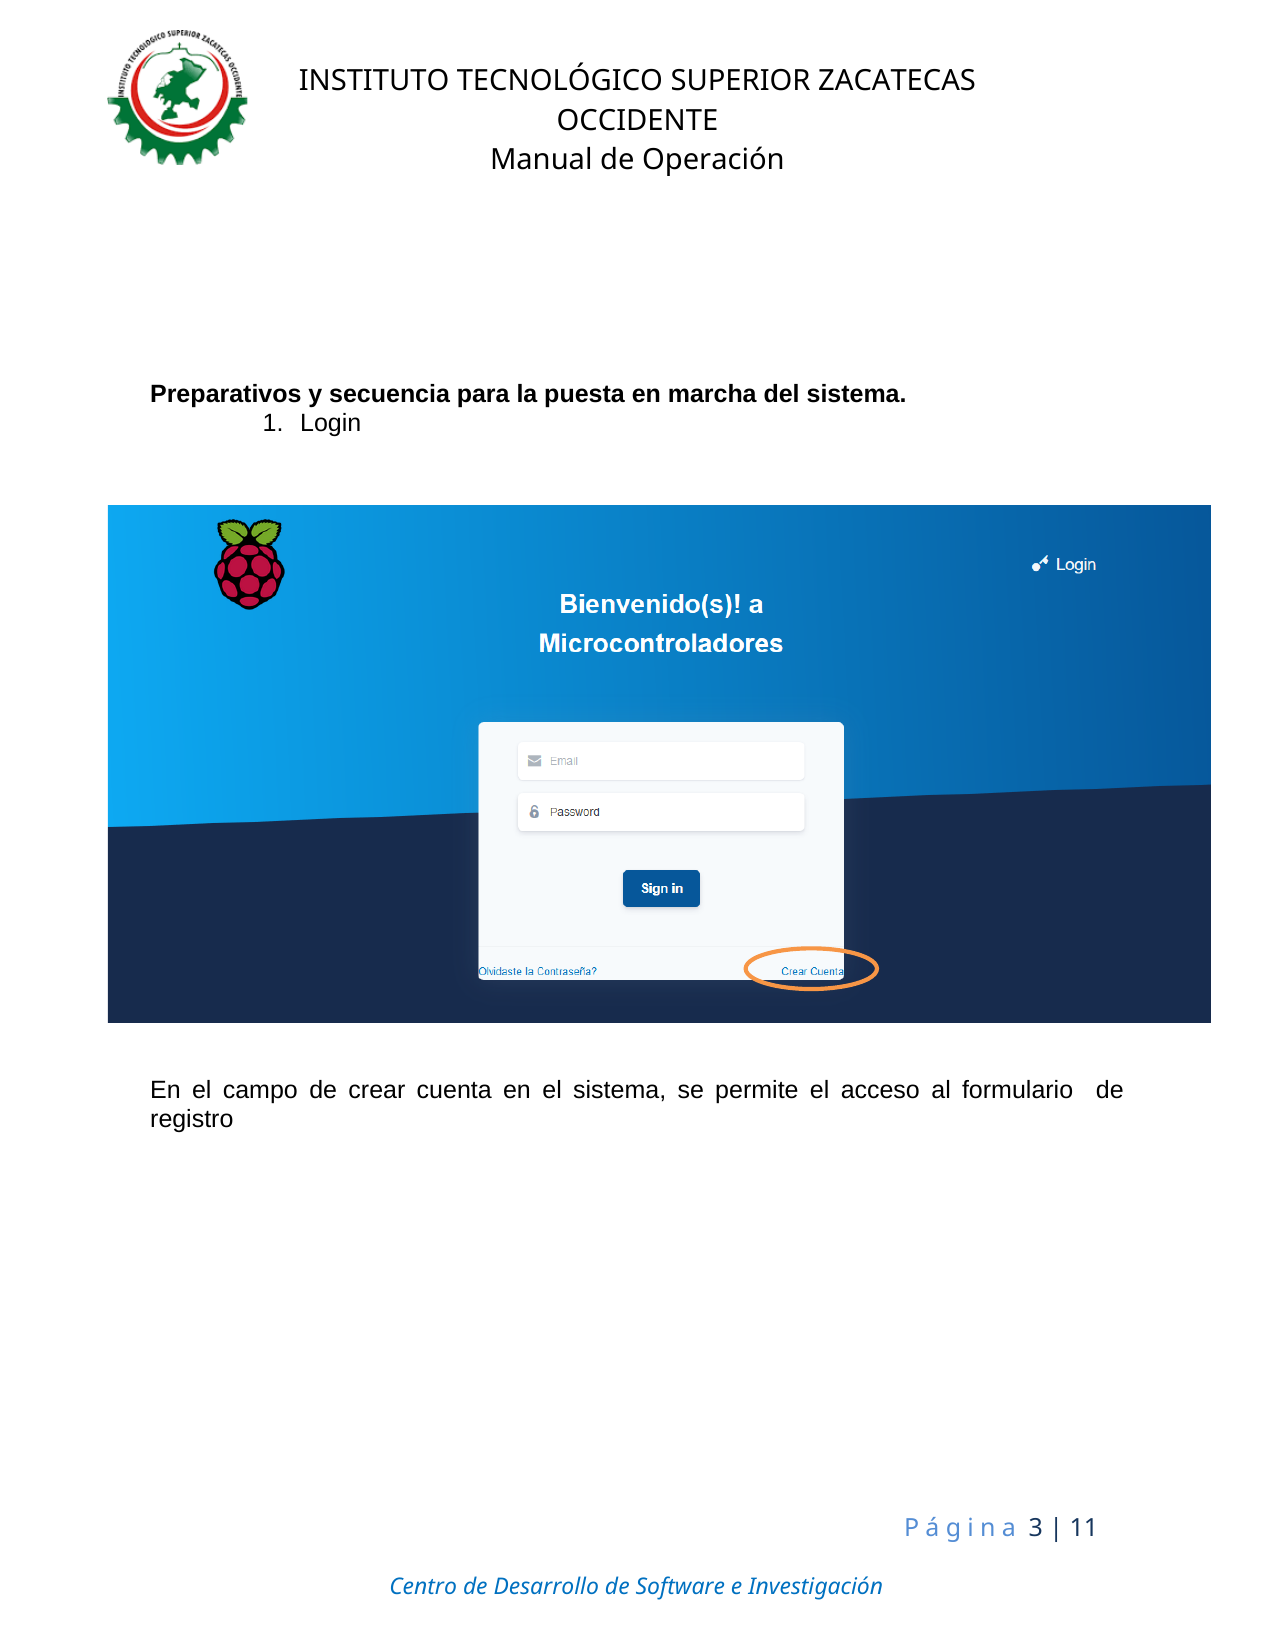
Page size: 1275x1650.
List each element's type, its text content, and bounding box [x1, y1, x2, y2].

picture [107, 30, 248, 165]
text En el campo de crear cuenta en el sistema, se permite el acceso al formulario de registro [150, 1075, 1125, 1133]
picture [107, 505, 1211, 1023]
picture [215, 521, 283, 608]
list Login [262, 408, 1125, 437]
text Preparativos y secuencia para la puesta en marcha del sistema. [150, 379, 1125, 408]
